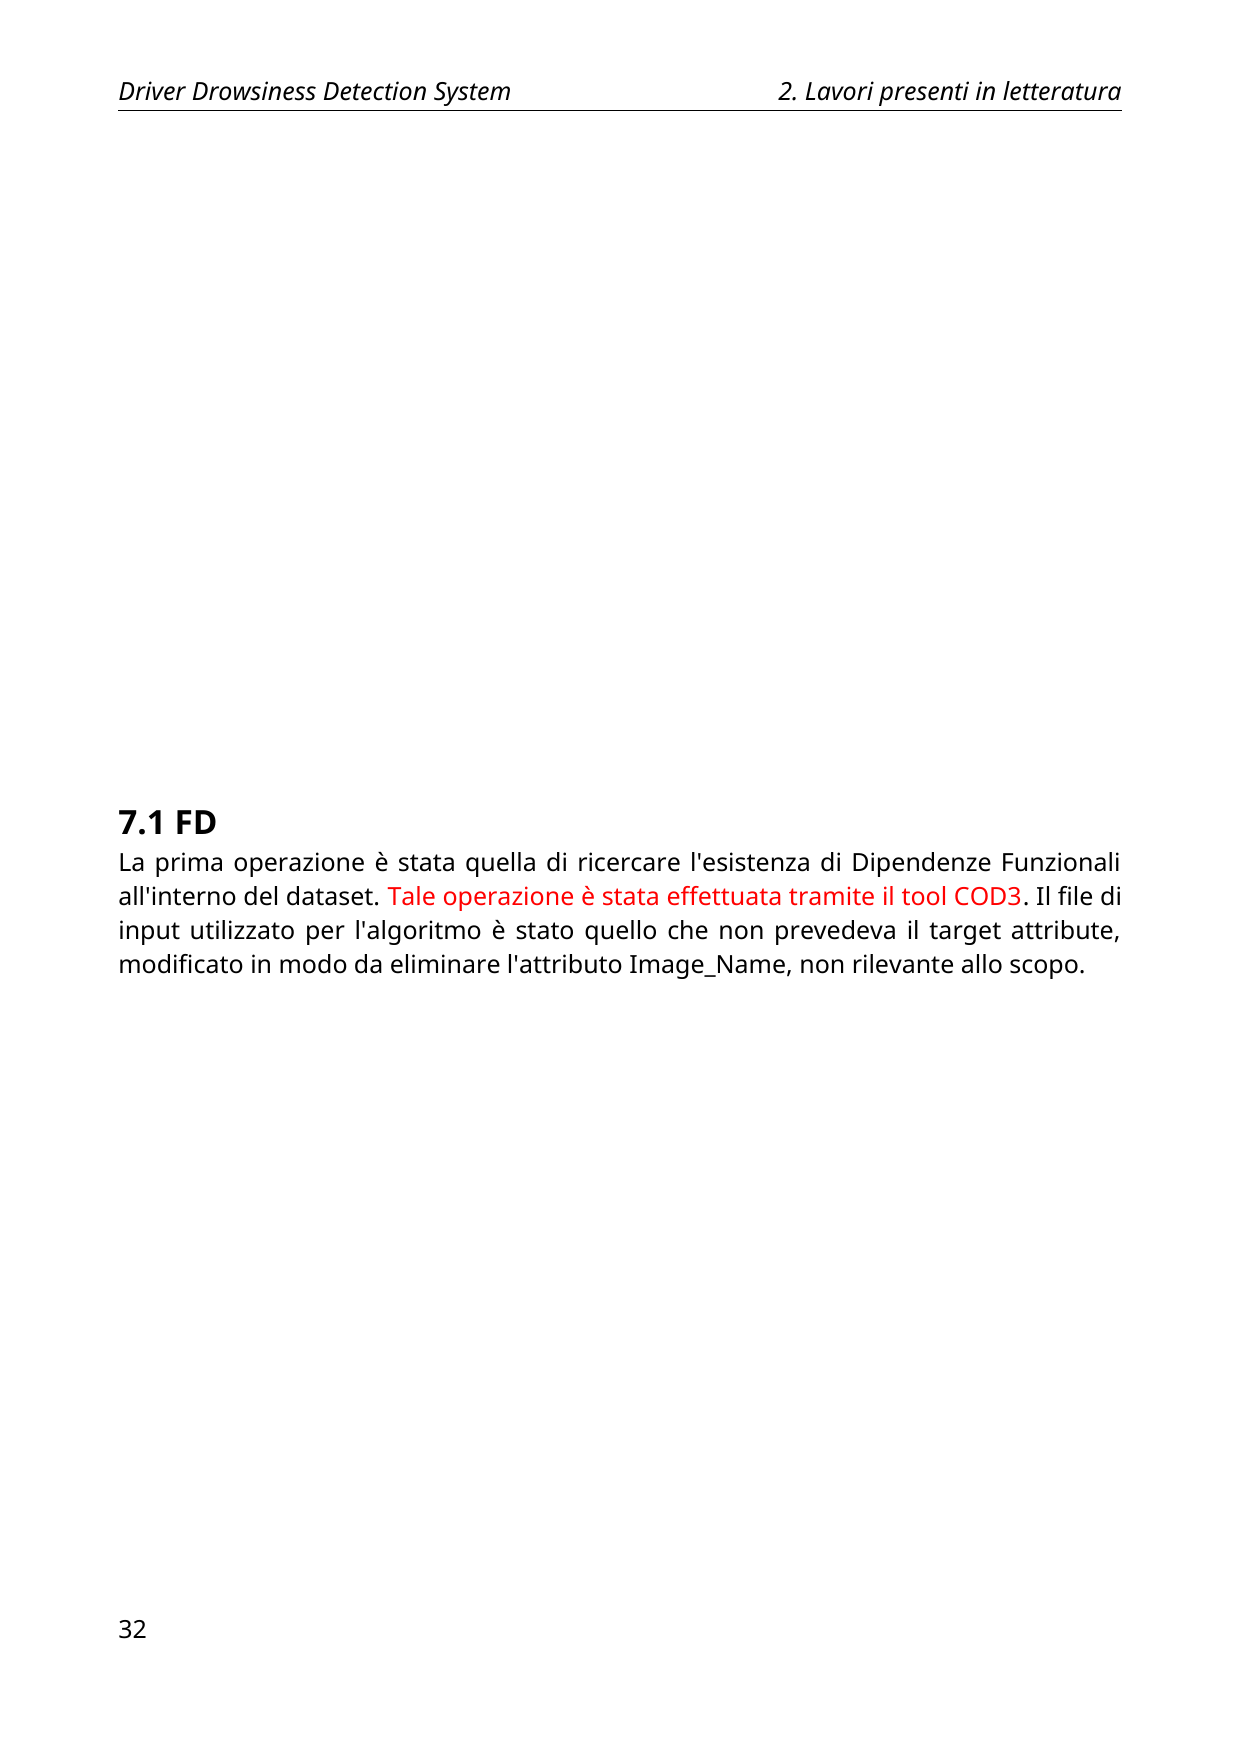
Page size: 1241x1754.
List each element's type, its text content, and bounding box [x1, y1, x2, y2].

text La prima operazione è stata quella di ricercare l'esistenza di Dipendenze Funzionali all'interno del dataset. Tale operazione è stata effettuata tramite il tool COD3. Il file di input utilizzato per l'algoritmo è stato quello che non prevedeva il target attribute, modificato in modo da eliminare l'attributo Image_Name, non rilevante allo scopo. [118, 844, 1122, 981]
subtitle 7.1 FD [118, 799, 1122, 844]
